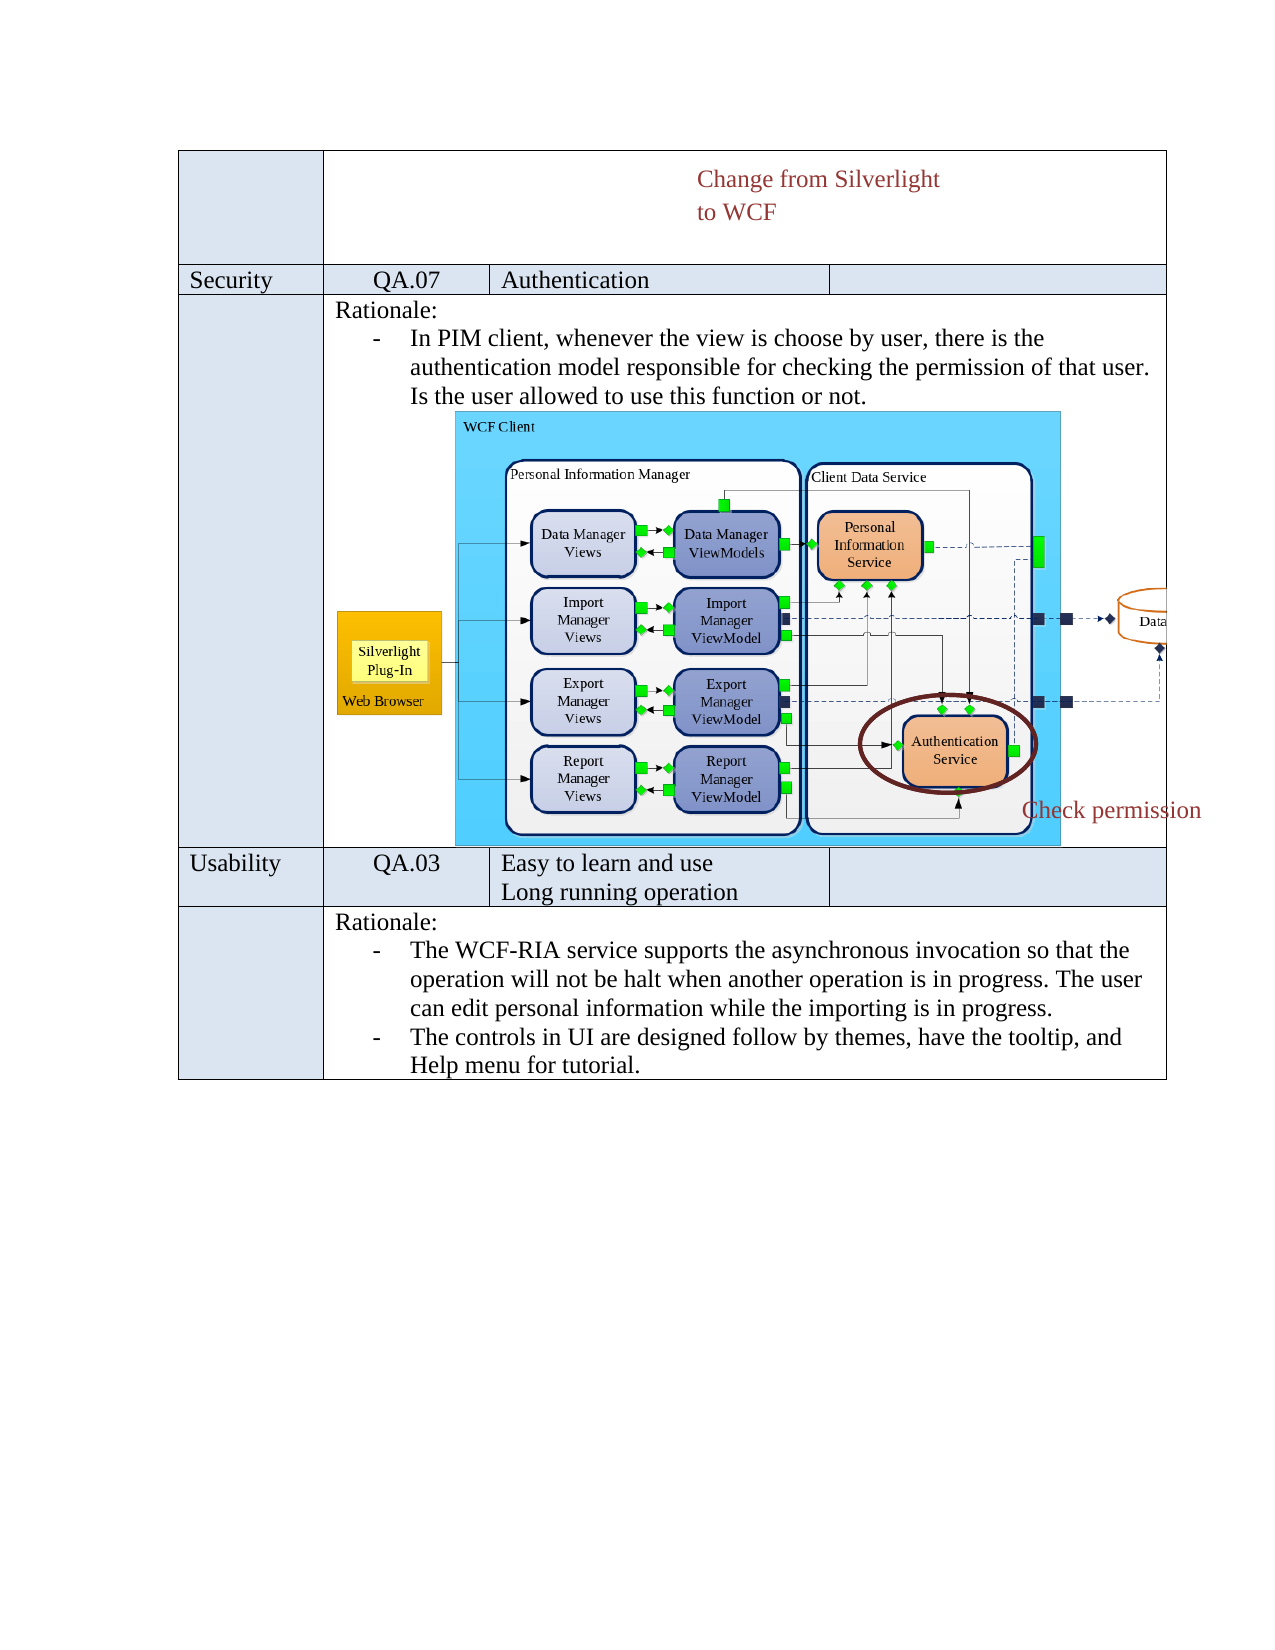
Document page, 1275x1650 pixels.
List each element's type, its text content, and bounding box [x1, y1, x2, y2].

table_cell [830, 848, 1166, 906]
table_cell Authentication [490, 265, 829, 294]
table_cell QA.07 [324, 265, 489, 294]
table_cell [830, 265, 1166, 294]
table_cell [179, 295, 323, 847]
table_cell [324, 151, 1166, 264]
table_cell Security [179, 265, 323, 294]
table_cell Easy to learn and use Long running operation [490, 848, 829, 906]
table_cell Rationale: The WCF-RIA service supports the asynchronous invocation so that the operation will not be halt when another operation is in progress. The user can edit personal information while the importing is in progress. The controls in UI are designed follow by themes, have the tooltip, and Help menu for tutorial. [324, 907, 1166, 1079]
table_cell [179, 907, 323, 1079]
table_cell QA.03 [324, 848, 489, 906]
table_cell [179, 151, 323, 264]
table_cell Usability [179, 848, 323, 906]
table_cell Rationale: In PIM client, whenever the view is choose by user, there is the authentication model responsible for checking the permission of that user. Is the user allowed to use this function or not. [324, 295, 1166, 847]
